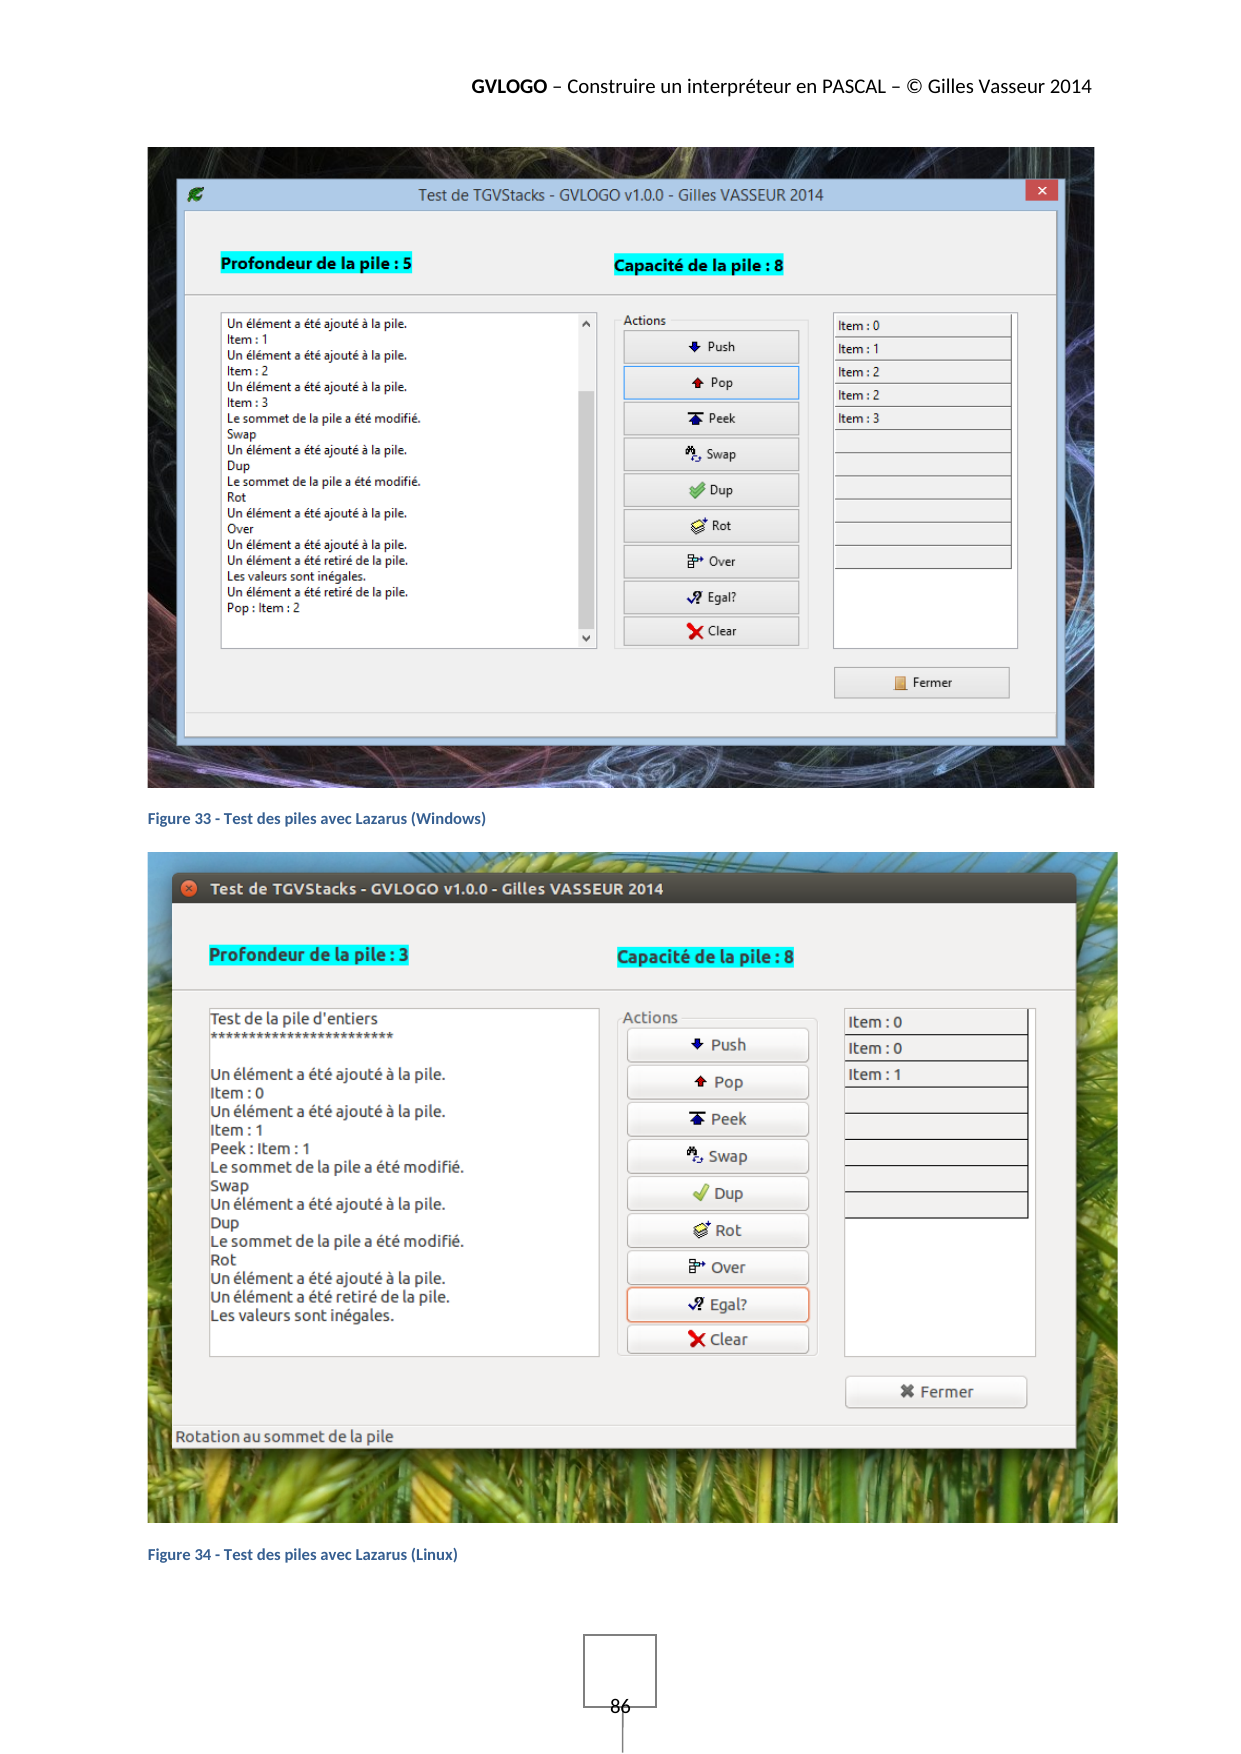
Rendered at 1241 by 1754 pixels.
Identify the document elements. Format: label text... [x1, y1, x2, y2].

picture [147, 147, 1095, 788]
text Figure 33 - Test des piles avec Lazarus (Windows) [148, 808, 1093, 829]
text Figure 34 - Test des piles avec Lazarus (Linux) [148, 1544, 1093, 1564]
picture [147, 852, 1118, 1523]
